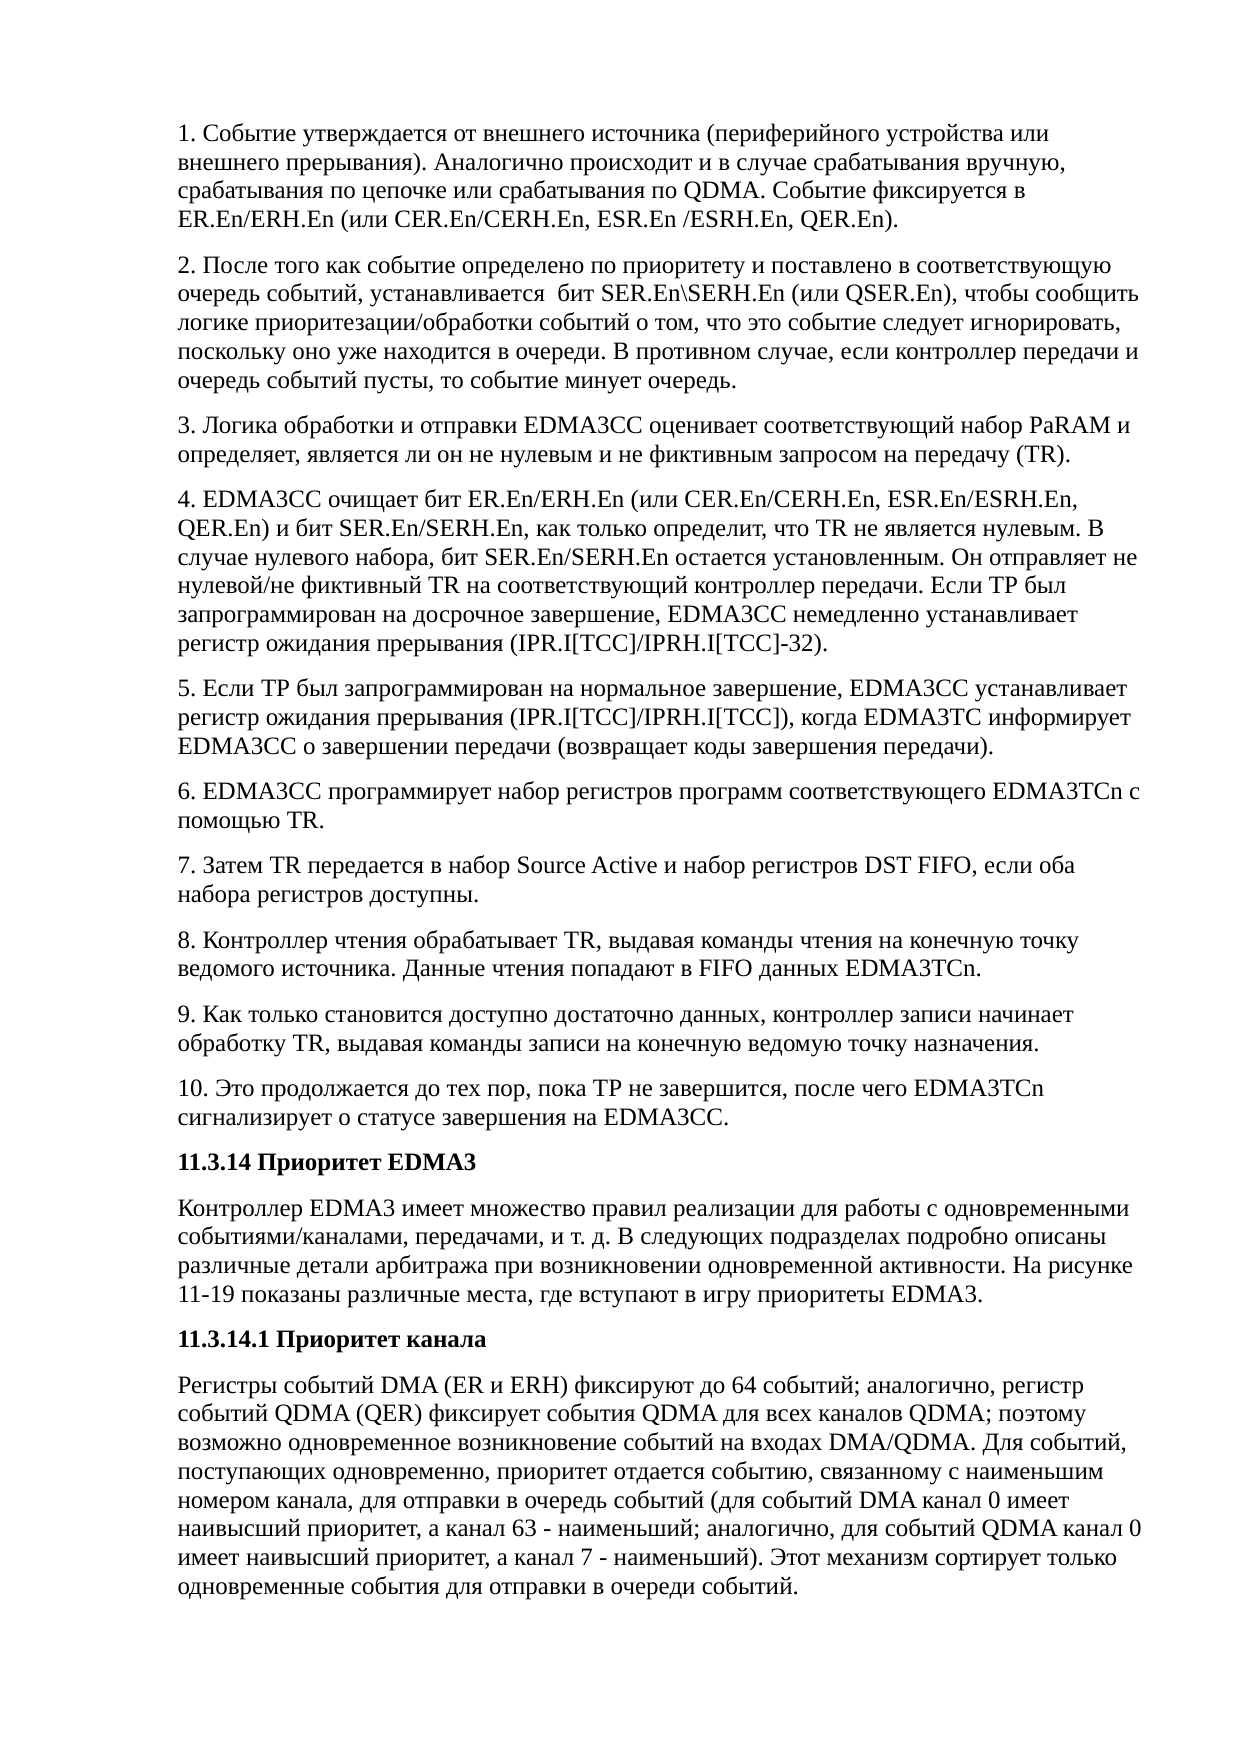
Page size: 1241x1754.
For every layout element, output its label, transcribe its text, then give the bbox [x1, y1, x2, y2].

text 4. EDMA3CC очищает бит ER.En/ERH.En (или CER.En/CERH.En, ESR.En/ESRH.En, QER.En) и бит SER.En/SERH.En, как только определит, что TR не является нулевым. В случае нулевого набора, бит SER.En/SERH.En остается установленным. Он отправляет не нулевой/не фиктивный TR на соответствующий контроллер передачи. Если ТР был запрограммирован на досрочное завершение, EDMA3CC немедленно устанавливает регистр ожидания прерывания (IPR.I[TCC]/IPRH.I[TCC]-32). [177, 484, 1152, 657]
text Регистры событий DMA (ER и ERH) фиксируют до 64 событий; аналогично, регистр событий QDMA (QER) фиксирует события QDMA для всех каналов QDMA; поэтому возможно одновременное возникновение событий на входах DMA/QDMA. Для событий, поступающих одновременно, приоритет отдается событию, связанному с наименьшим номером канала, для отправки в очередь событий (для событий DMA канал 0 имеет наивысший приоритет, а канал 63 - наименьший; аналогично, для событий QDMA канал 0 имеет наивысший приоритет, а канал 7 - наименьший). Этот механизм сортирует только одновременные события для отправки в очереди событий. [177, 1370, 1152, 1600]
text 5. Если ТР был запрограммирован на нормальное завершение, EDMA3CC устанавливает регистр ожидания прерывания (IPR.I[TCC]/IPRH.I[TCC]), когда EDMA3TC информирует EDMA3CC о завершении передачи (возвращает коды завершения передачи). [177, 673, 1152, 760]
text 8. Контроллер чтения обрабатывает TR, выдавая команды чтения на конечную точку ведомого источника. Данные чтения попадают в FIFO данных EDMA3TCn. [177, 925, 1152, 982]
text 9. Как только становится доступно достаточно данных, контроллер записи начинает обработку TR, выдавая команды записи на конечную ведомую точку назначения. [177, 999, 1152, 1056]
text 2. После того как событие определено по приоритету и поставлено в соответствующую очередь событий, устанавливается бит SER.En\SERH.En (или QSER.En), чтобы сообщить логике приоритезации/обработки событий о том, что это событие следует игнорировать, поскольку оно уже находится в очереди. В противном случае, если контроллер передачи и очередь событий пусты, то событие минует очередь. [177, 250, 1152, 393]
text 11.3.14.1 Приоритет канала [177, 1324, 1152, 1353]
text 6. EDMA3CC программирует набор регистров программ соответствующего EDMA3TCn с помощью TR. [177, 776, 1152, 834]
text Контроллер EDMA3 имеет множество правил реализации для работы с одновременными событиями/каналами, передачами, и т. д. В следующих подразделах подробно описаны различные детали арбитража при возникновении одновременной активности. На рисунке 11-19 показаны различные места, где вступают в игру приоритеты EDMA3. [177, 1193, 1152, 1308]
text 3. Логика обработки и отправки EDMA3CC оценивает соответствующий набор PaRAM и определяет, является ли он не нулевым и не фиктивным запросом на передачу (TR). [177, 410, 1152, 468]
text 11.3.14 Приоритет EDMA3 [177, 1147, 1152, 1176]
text 10. Это продолжается до тех пор, пока ТР не завершится, после чего EDMA3TCn сигнализирует о статусе завершения на EDMA3CC. [177, 1073, 1152, 1131]
text 7. Затем TR передается в набор Source Active и набор регистров DST FIFO, если оба набора регистров доступны. [177, 851, 1152, 908]
text 1. Событие утверждается от внешнего источника (периферийного устройства или внешнего прерывания). Аналогично происходит и в случае срабатывания вручную, срабатывания по цепочке или срабатывания по QDMA. Событие фиксируется в ER.En/ERH.En (или CER.En/CERH.En, ESR.En /ESRH.En, QER.En). [177, 118, 1152, 233]
